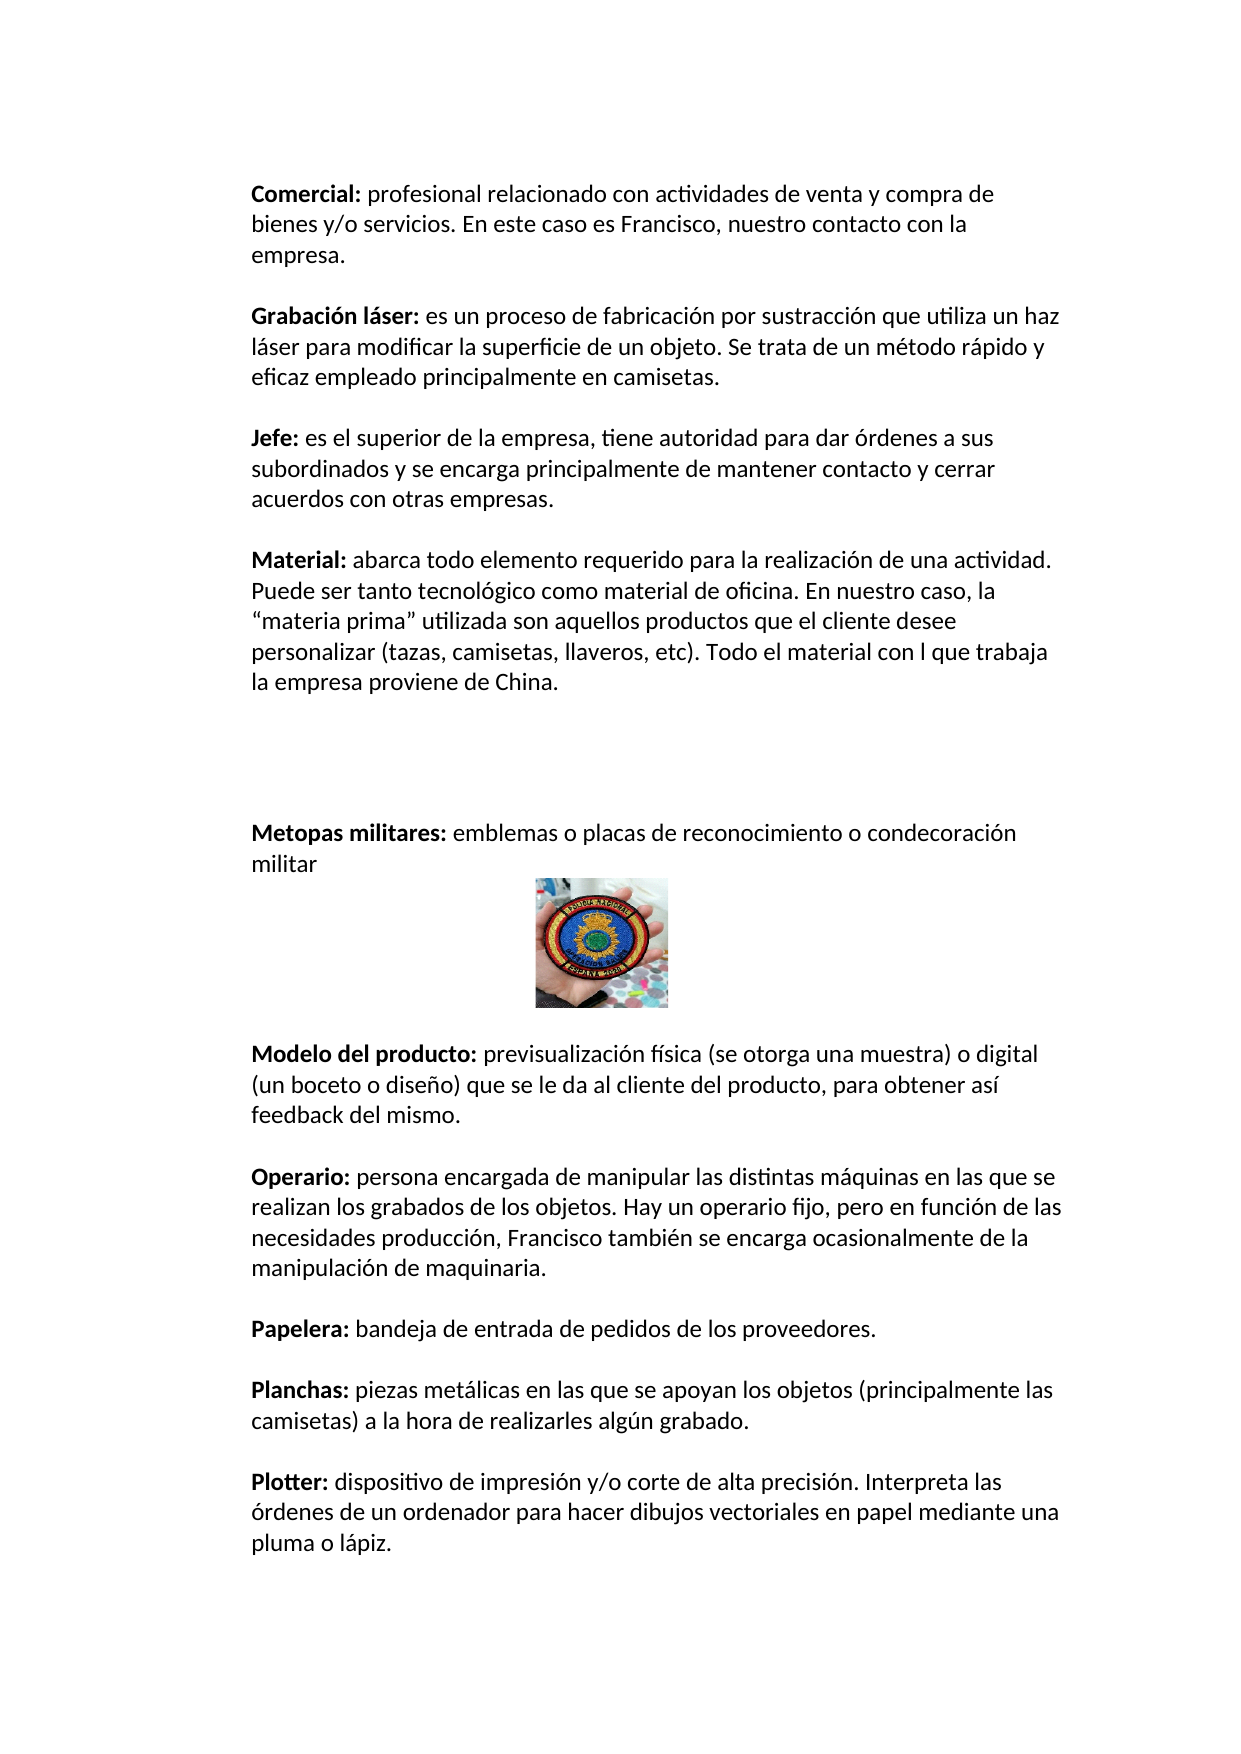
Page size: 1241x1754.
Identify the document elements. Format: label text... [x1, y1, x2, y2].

text Planchas: piezas metálicas en las que se apoyan los objetos (principalmente las camisetas) a la hora de realizarles algún grabado. [251, 1374, 1063, 1435]
text Grabación láser: es un proceso de fabricación por sustracción que utiliza un haz láser para modificar la superficie de un objeto. Se trata de un método rápido y eficaz empleado principalmente en camisetas. [251, 300, 1063, 392]
text Modelo del producto: previsualización física (se otorga una muestra) o digital (un boceto o diseño) que se le da al cliente del producto, para obtener así feedback del mismo. [251, 1038, 1063, 1130]
text Papelera: bandeja de entrada de pedidos de los proveedores. [251, 1313, 1063, 1344]
text Metopas militares: emblemas o placas de reconocimiento o condecoración militar [251, 817, 1063, 878]
text Operario: persona encargada de manipular las distintas máquinas en las que se realizan los grabados de los objetos. Hay un operario fijo, pero en función de las necesidades producción, Francisco también se encarga ocasionalmente de la manipulación de maquinaria. [251, 1161, 1063, 1283]
text Jefe: es el superior de la empresa, tiene autoridad para dar órdenes a sus subordinados y se encarga principalmente de mantener contacto y cerrar acuerdos con otras empresas. [251, 422, 1063, 514]
text Comercial: profesional relacionado con actividades de venta y compra de bienes y/o servicios. En este caso es Francisco, nuestro contacto con la empresa. [251, 178, 1063, 270]
text Plotter: dispositivo de impresión y/o corte de alta precisión. Interpreta las órdenes de un ordenador para hacer dibujos vectoriales en papel mediante una pluma o lápiz. [251, 1466, 1063, 1557]
picture [535, 878, 669, 1008]
text Material: abarca todo elemento requerido para la realización de una actividad. Puede ser tanto tecnológico como material de oficina. En nuestro caso, la “materia prima” utilizada son aquellos productos que el cliente desee personalizar (tazas, camisetas, llaveros, etc). Todo el material con l que trabaja la empresa proviene de China. [251, 544, 1063, 697]
